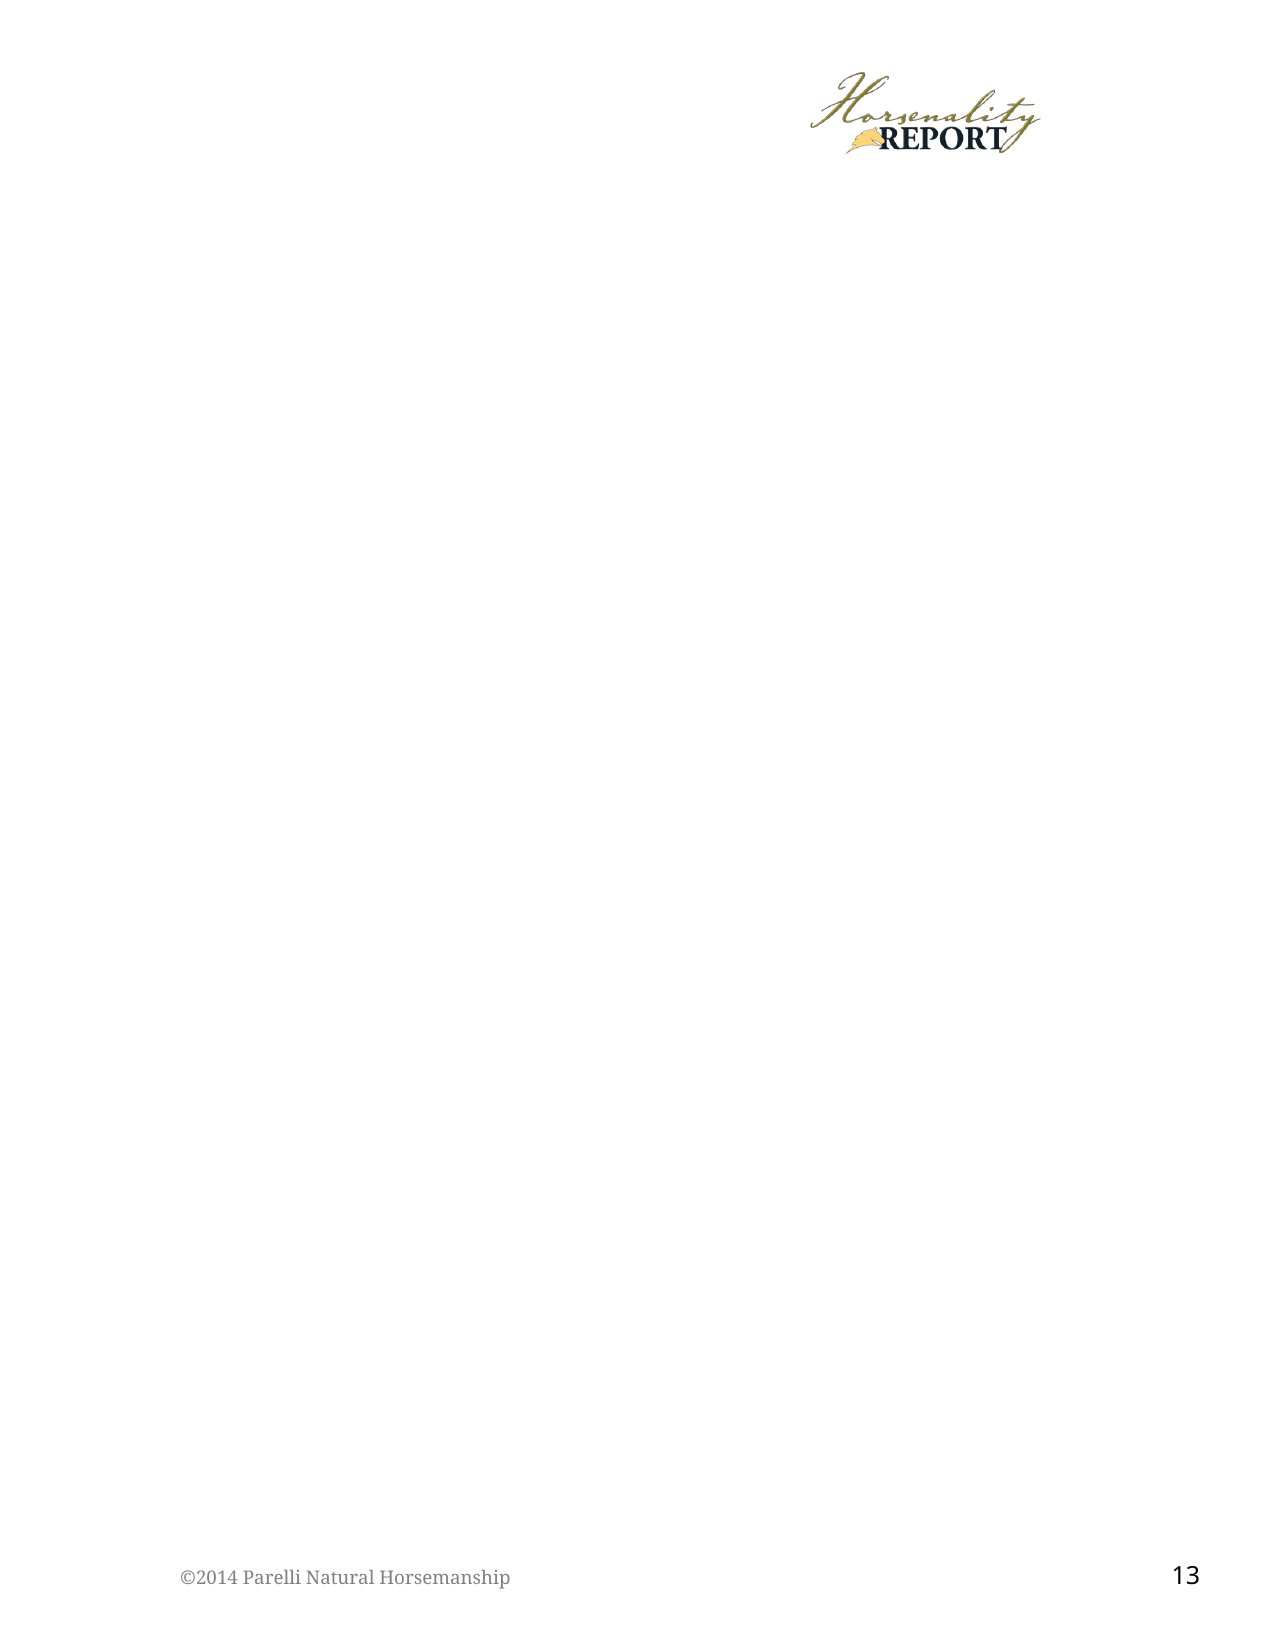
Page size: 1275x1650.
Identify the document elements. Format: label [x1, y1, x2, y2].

picture [803, 68, 1042, 157]
